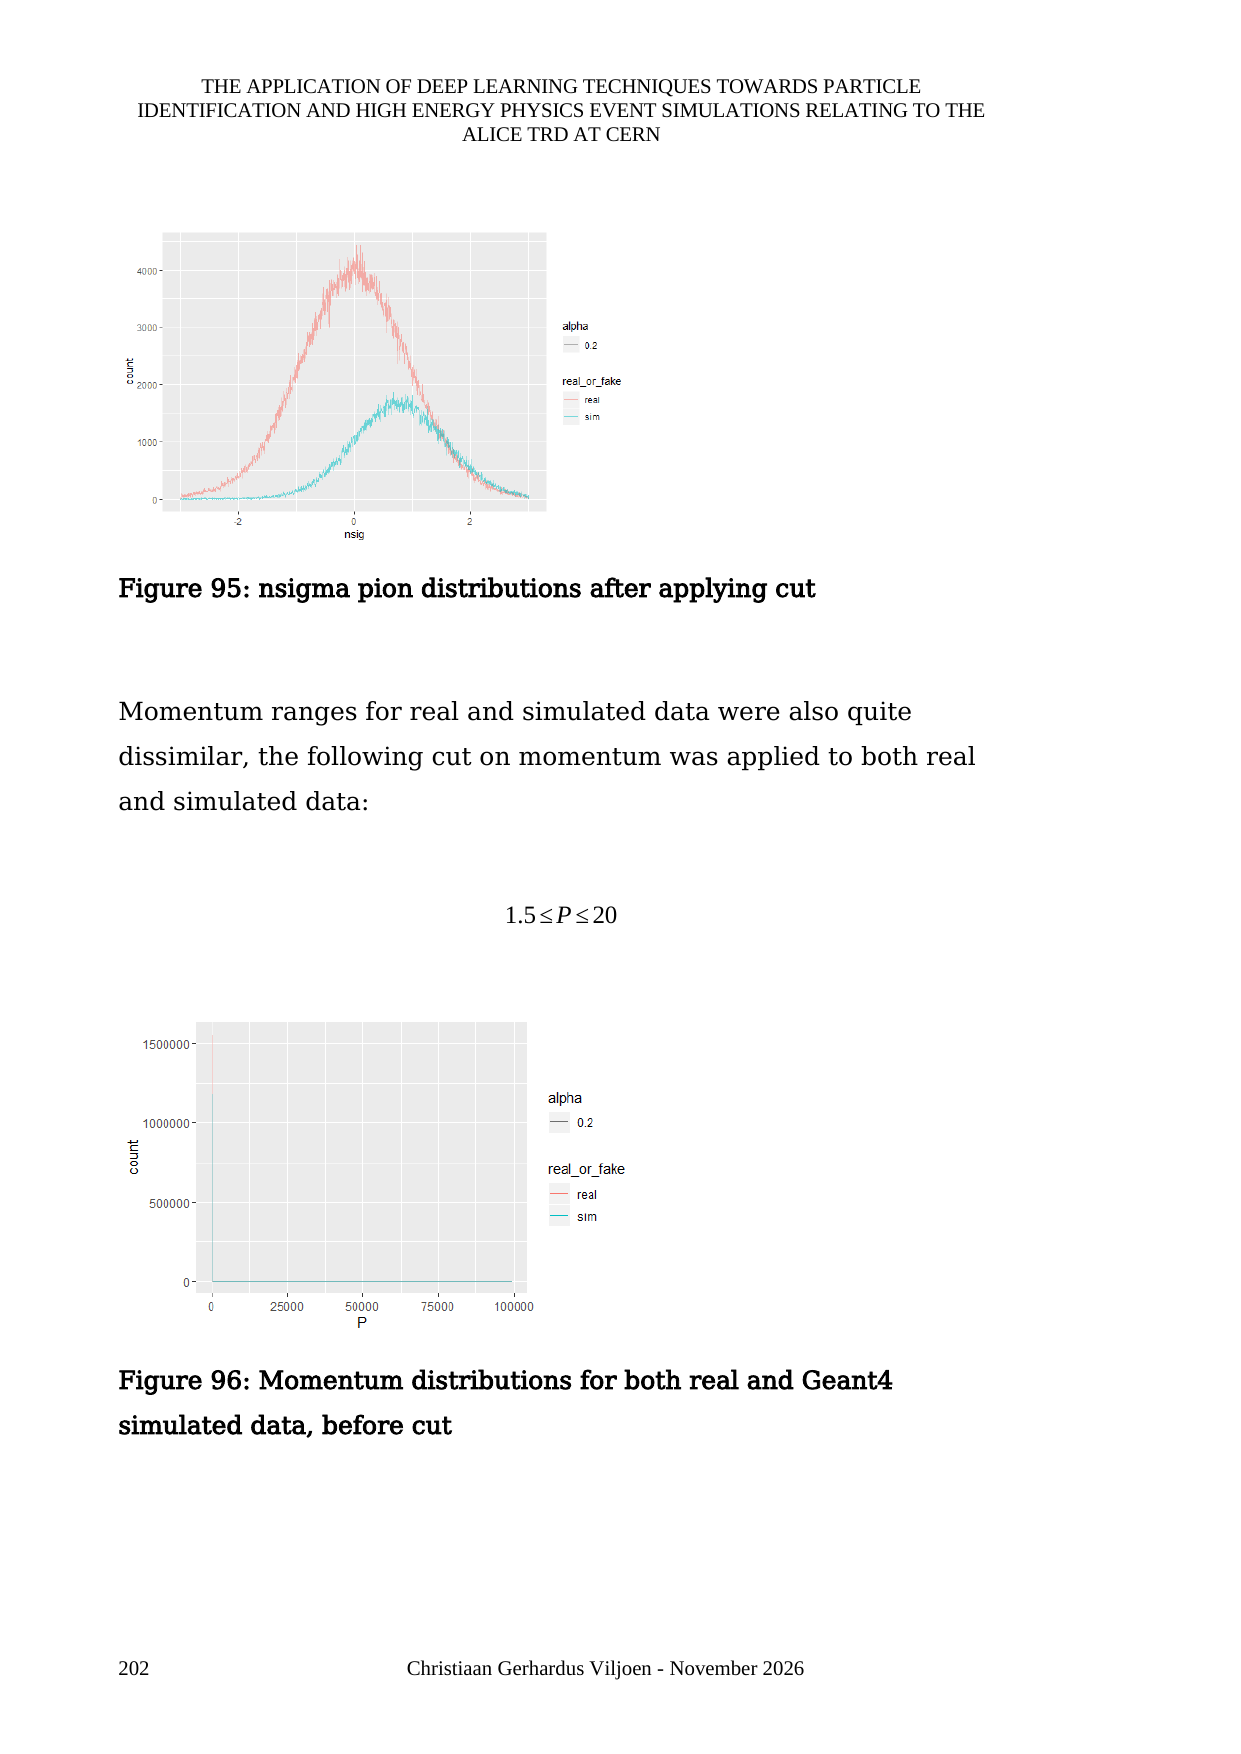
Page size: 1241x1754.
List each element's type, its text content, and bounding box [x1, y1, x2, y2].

picture [118, 1015, 639, 1337]
picture [118, 227, 632, 545]
text Momentum ranges for real and simulated data were also quite dissimilar, the following cut on momentum was applied to both real and simulated data: [118, 695, 1004, 815]
